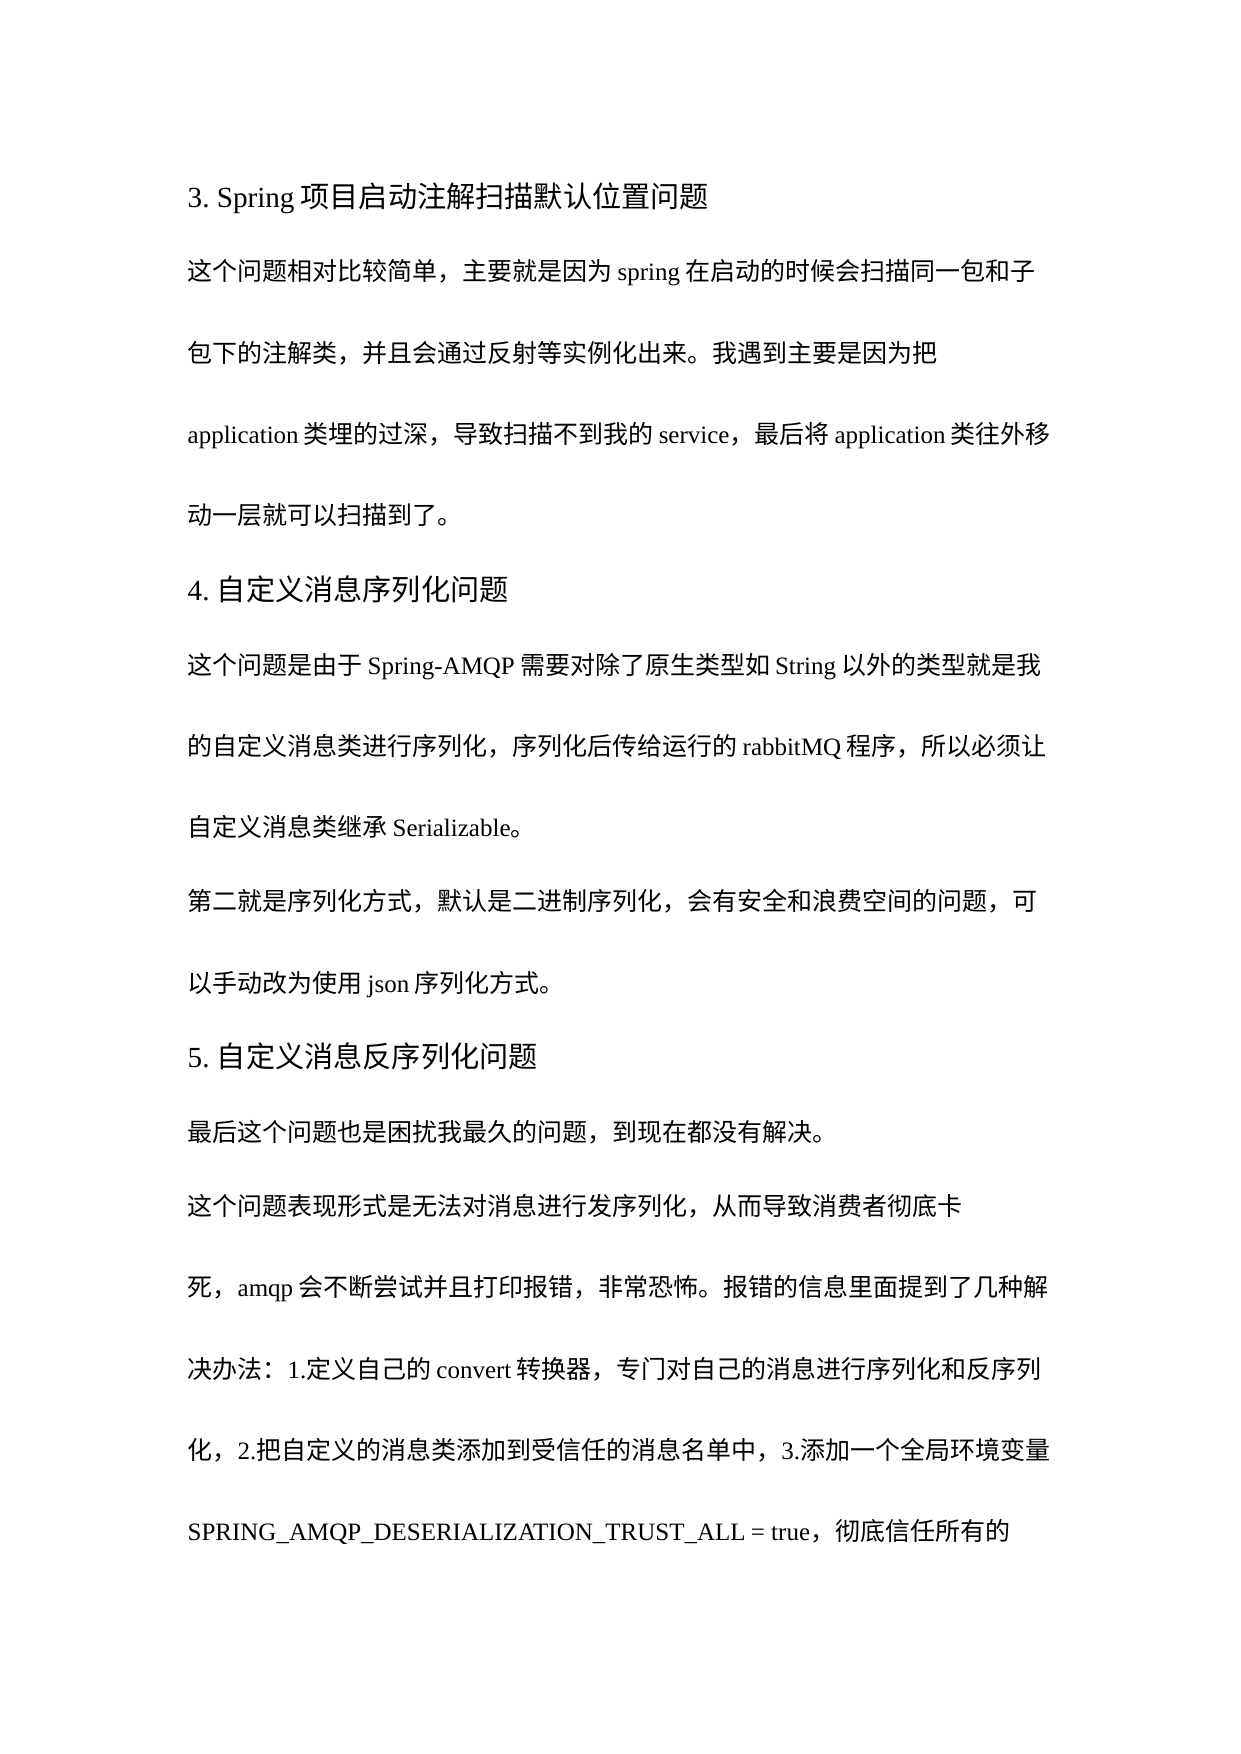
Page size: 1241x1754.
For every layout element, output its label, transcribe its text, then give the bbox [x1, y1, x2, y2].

list Spring项目启动注解扫描默认位置问题 [187, 162, 1053, 227]
list 最后这个问题也是困扰我最久的问题，到现在都没有解决。 [187, 1098, 1053, 1163]
list 这个问题相对比较简单，主要就是因为spring在启动的时候会扫描同一包和子包下的注解类，并且会通过反射等实例化出来。我遇到主要是因为把application类埋的过深，导致扫描不到我的service，最后将application类往外移动一层就可以扫描到了。 [187, 237, 1053, 546]
list 自定义消息序列化问题 [187, 555, 1053, 620]
list 自定义消息反序列化问题 [187, 1023, 1053, 1088]
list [187, 1172, 1053, 1562]
list 这个问题是由于Spring-AMQP需要对除了原生类型如String以外的类型就是我的自定义消息类进行序列化，序列化后传给运行的rabbitMQ程序，所以必须让自定义消息类继承Serializable。 [187, 631, 1053, 858]
list 第二就是序列化方式，默认是二进制序列化，会有安全和浪费空间的问题，可以手动改为使用json序列化方式。 [187, 867, 1053, 1014]
